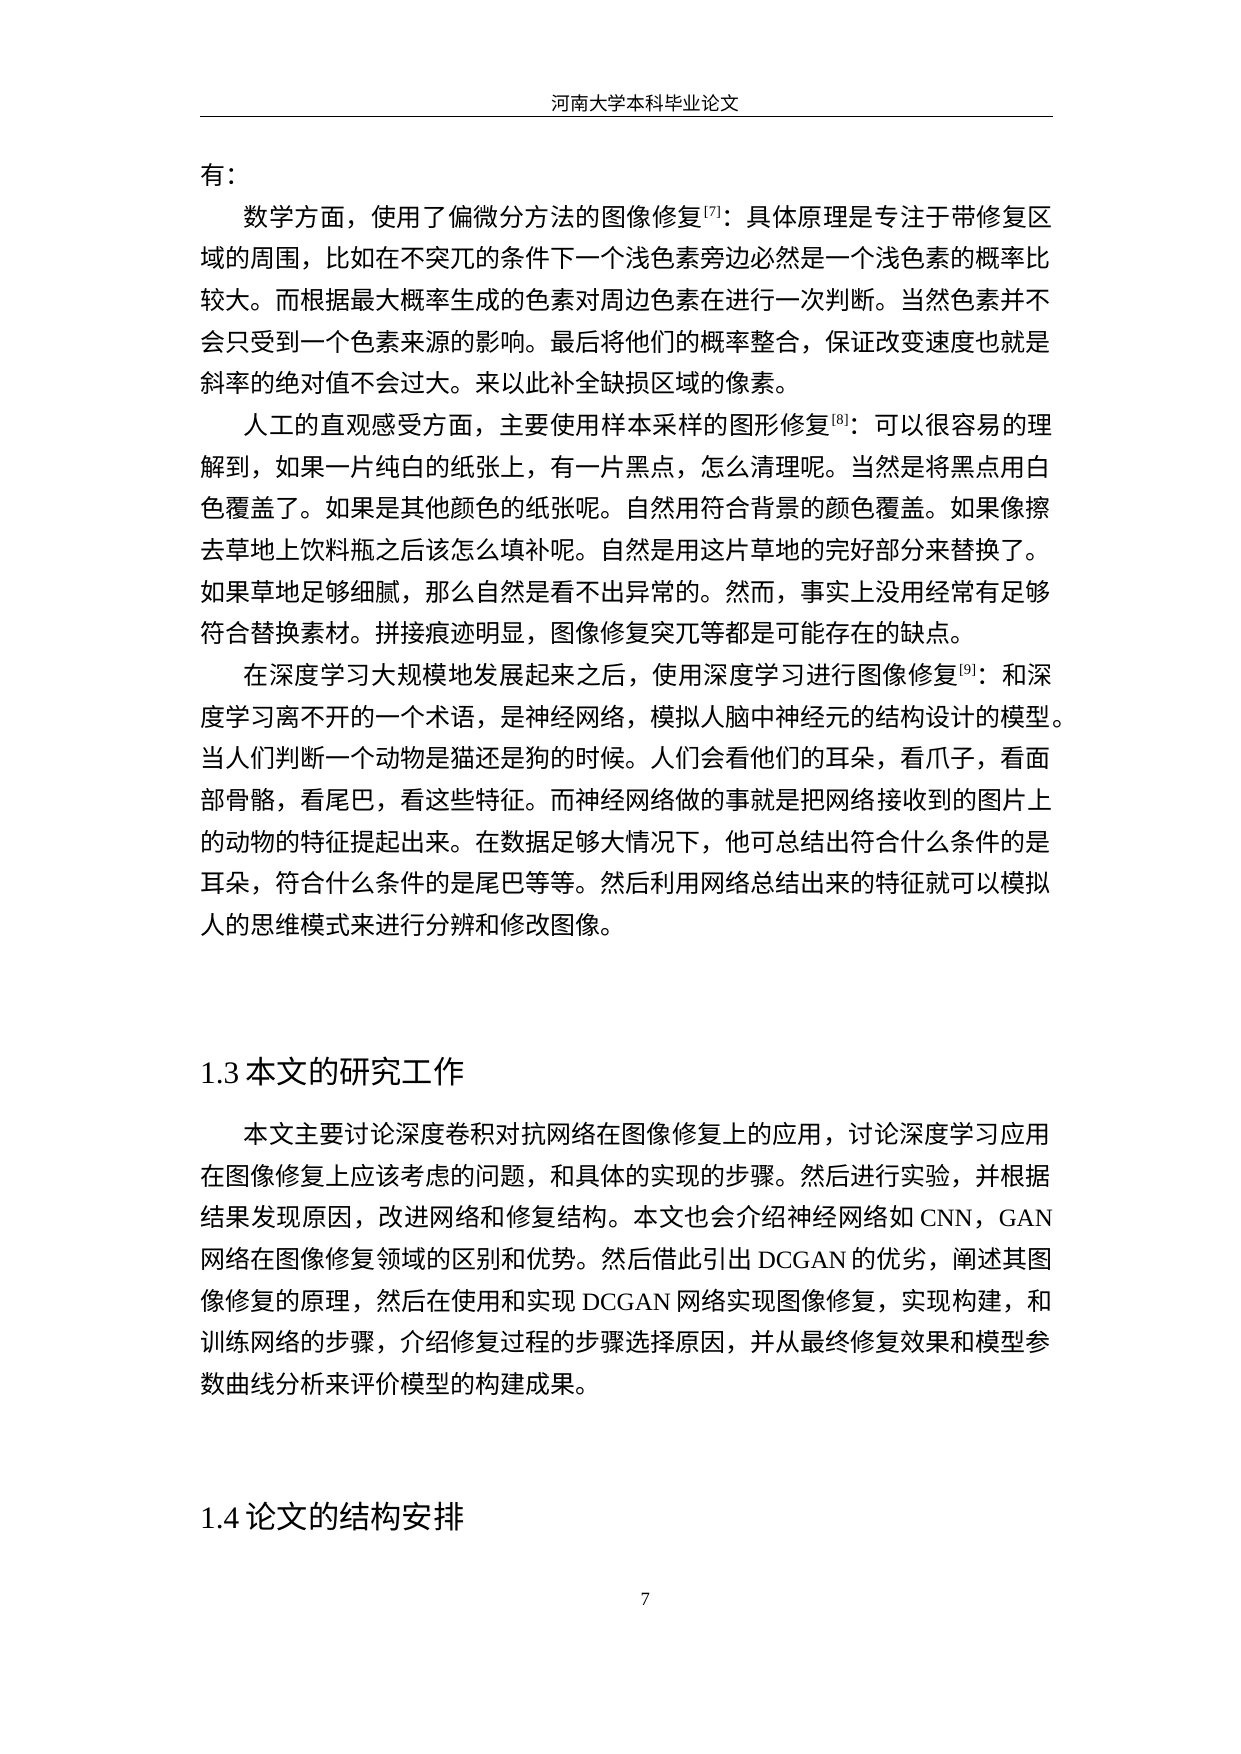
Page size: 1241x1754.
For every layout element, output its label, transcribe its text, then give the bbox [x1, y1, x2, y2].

text 人工的直观感受方面，主要使用样本采样的图形修复[8]：可以很容易的理解到，如果一片纯白的纸张上，有一片黑点，怎么清理呢。当然是将黑点用白色覆盖了。如果是其他颜色的纸张呢。自然用符合背景的颜色覆盖。如果像擦去草地上饮料瓶之后该怎么填补呢。自然是用这片草地的完好部分来替换了。如果草地足够细腻，那么自然是看不出异常的。然而，事实上没用经常有足够符合替换素材。拼接痕迹明显，图像修复突兀等都是可能存在的缺点。 [200, 400, 1053, 650]
text 1.3本文的研究工作 [200, 1047, 1053, 1092]
text 本文主要讨论深度卷积对抗网络在图像修复上的应用，讨论深度学习应用在图像修复上应该考虑的问题，和具体的实现的步骤。然后进行实验，并根据结果发现原因，改进网络和修复结构。本文也会介绍神经网络如CNN，GAN网络在图像修复领域的区别和优势。然后借此引出DCGAN的优劣，阐述其图像修复的原理，然后在使用和实现DCGAN网络实现图像修复，实现构建，和训练网络的步骤，介绍修复过程的步骤选择原因，并从最终修复效果和模型参数曲线分析来评价模型的构建成果。 [200, 1109, 1053, 1401]
text 数学方面，使用了偏微分方法的图像修复[7]：具体原理是专注于带修复区域的周围，比如在不突兀的条件下一个浅色素旁边必然是一个浅色素的概率比较大。而根据最大概率生成的色素对周边色素在进行一次判断。当然色素并不会只受到一个色素来源的影响。最后将他们的概率整合，保证改变速度也就是斜率的绝对值不会过大。来以此补全缺损区域的像素。 [200, 192, 1053, 400]
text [200, 150, 1053, 192]
text 1.4论文的结构安排 [200, 1492, 1053, 1537]
text 在深度学习大规模地发展起来之后，使用深度学习进行图像修复[9]：和深度学习离不开的一个术语，是神经网络，模拟人脑中神经元的结构设计的模型。当人们判断一个动物是猫还是狗的时候。人们会看他们的耳朵，看爪子，看面部骨骼，看尾巴，看这些特征。而神经网络做的事就是把网络接收到的图片上的动物的特征提起出来。在数据足够大情况下，他可总结出符合什么条件的是耳朵，符合什么条件的是尾巴等等。然后利用网络总结出来的特征就可以模拟人的思维模式来进行分辨和修改图像。 [200, 650, 1053, 942]
